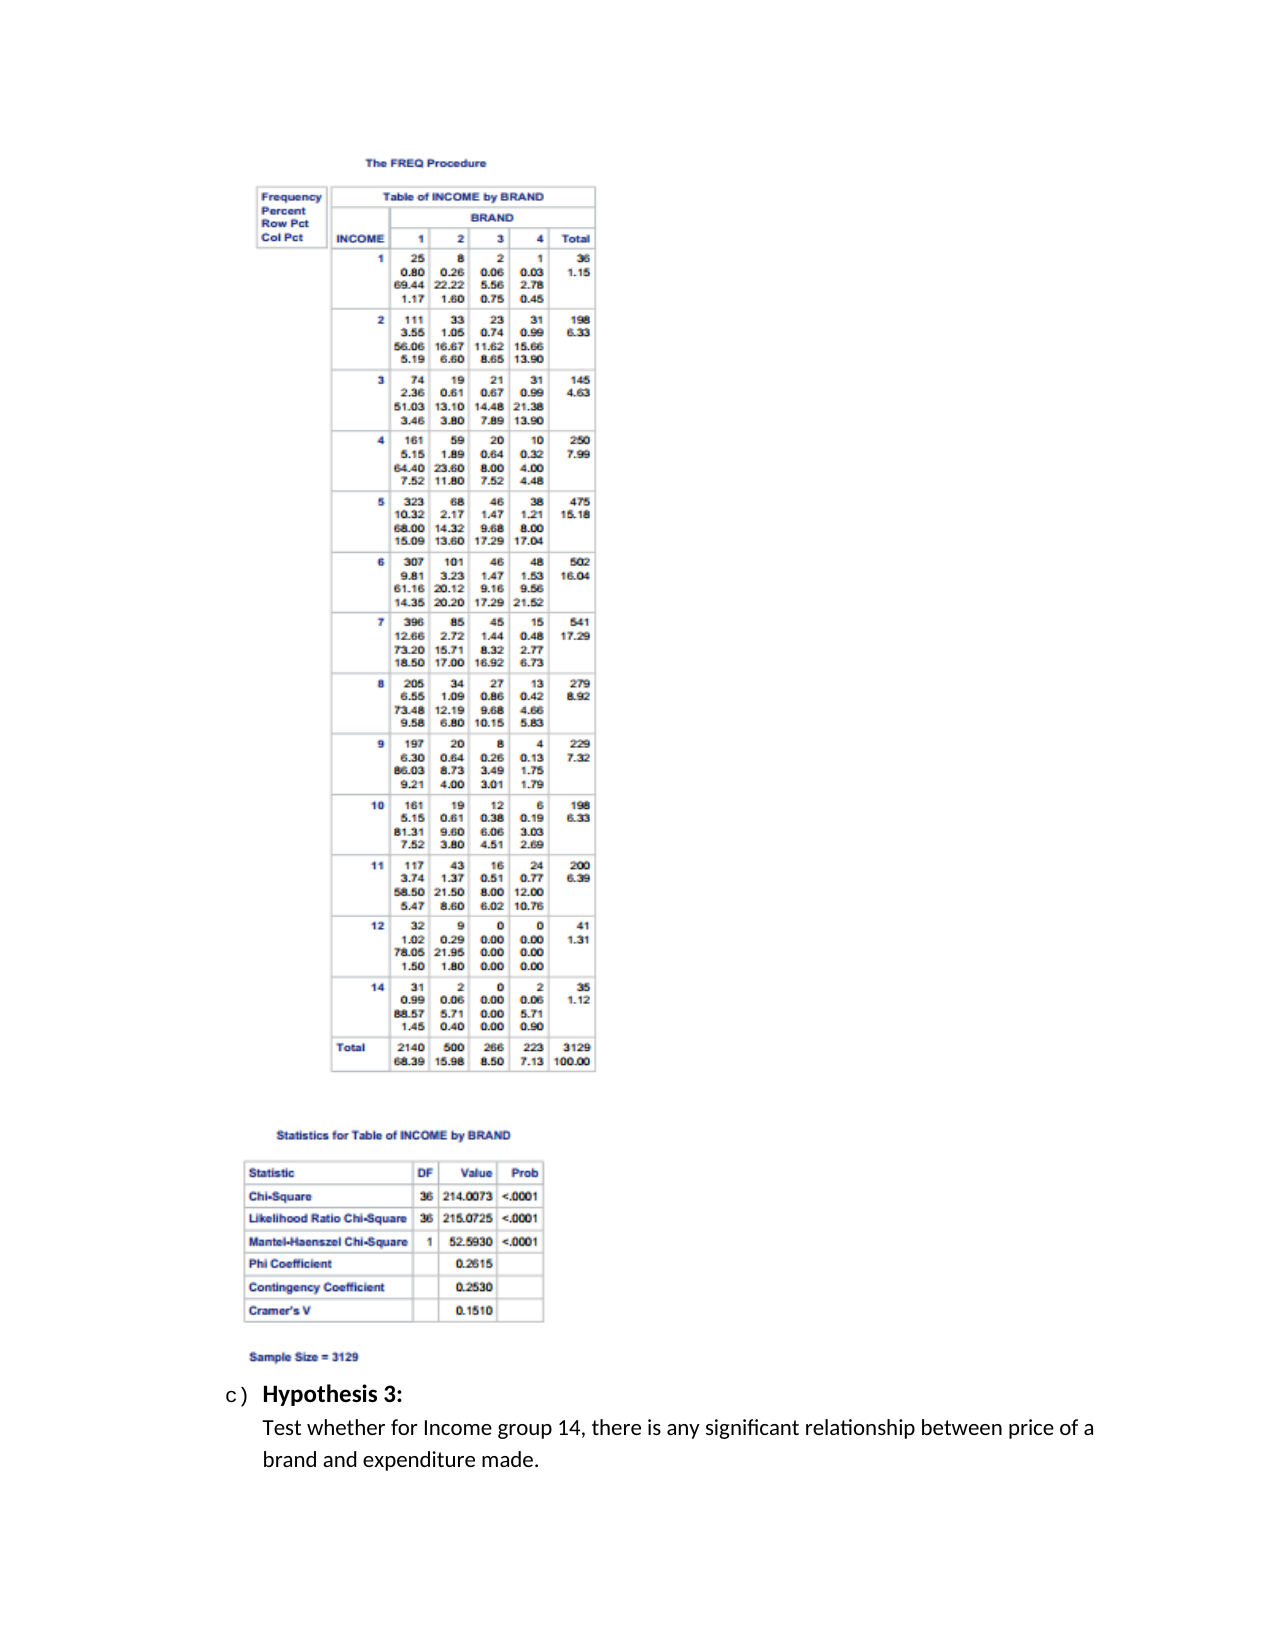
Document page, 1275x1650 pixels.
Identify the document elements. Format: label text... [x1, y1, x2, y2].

list Hypothesis 3: [225, 1378, 1125, 1409]
picture [240, 1341, 372, 1374]
picture [225, 1121, 600, 1337]
picture [225, 150, 700, 1085]
list Test whether for Income group 14, there is any significant relationship between price of a brand and expenditure made. [262, 1413, 1125, 1473]
